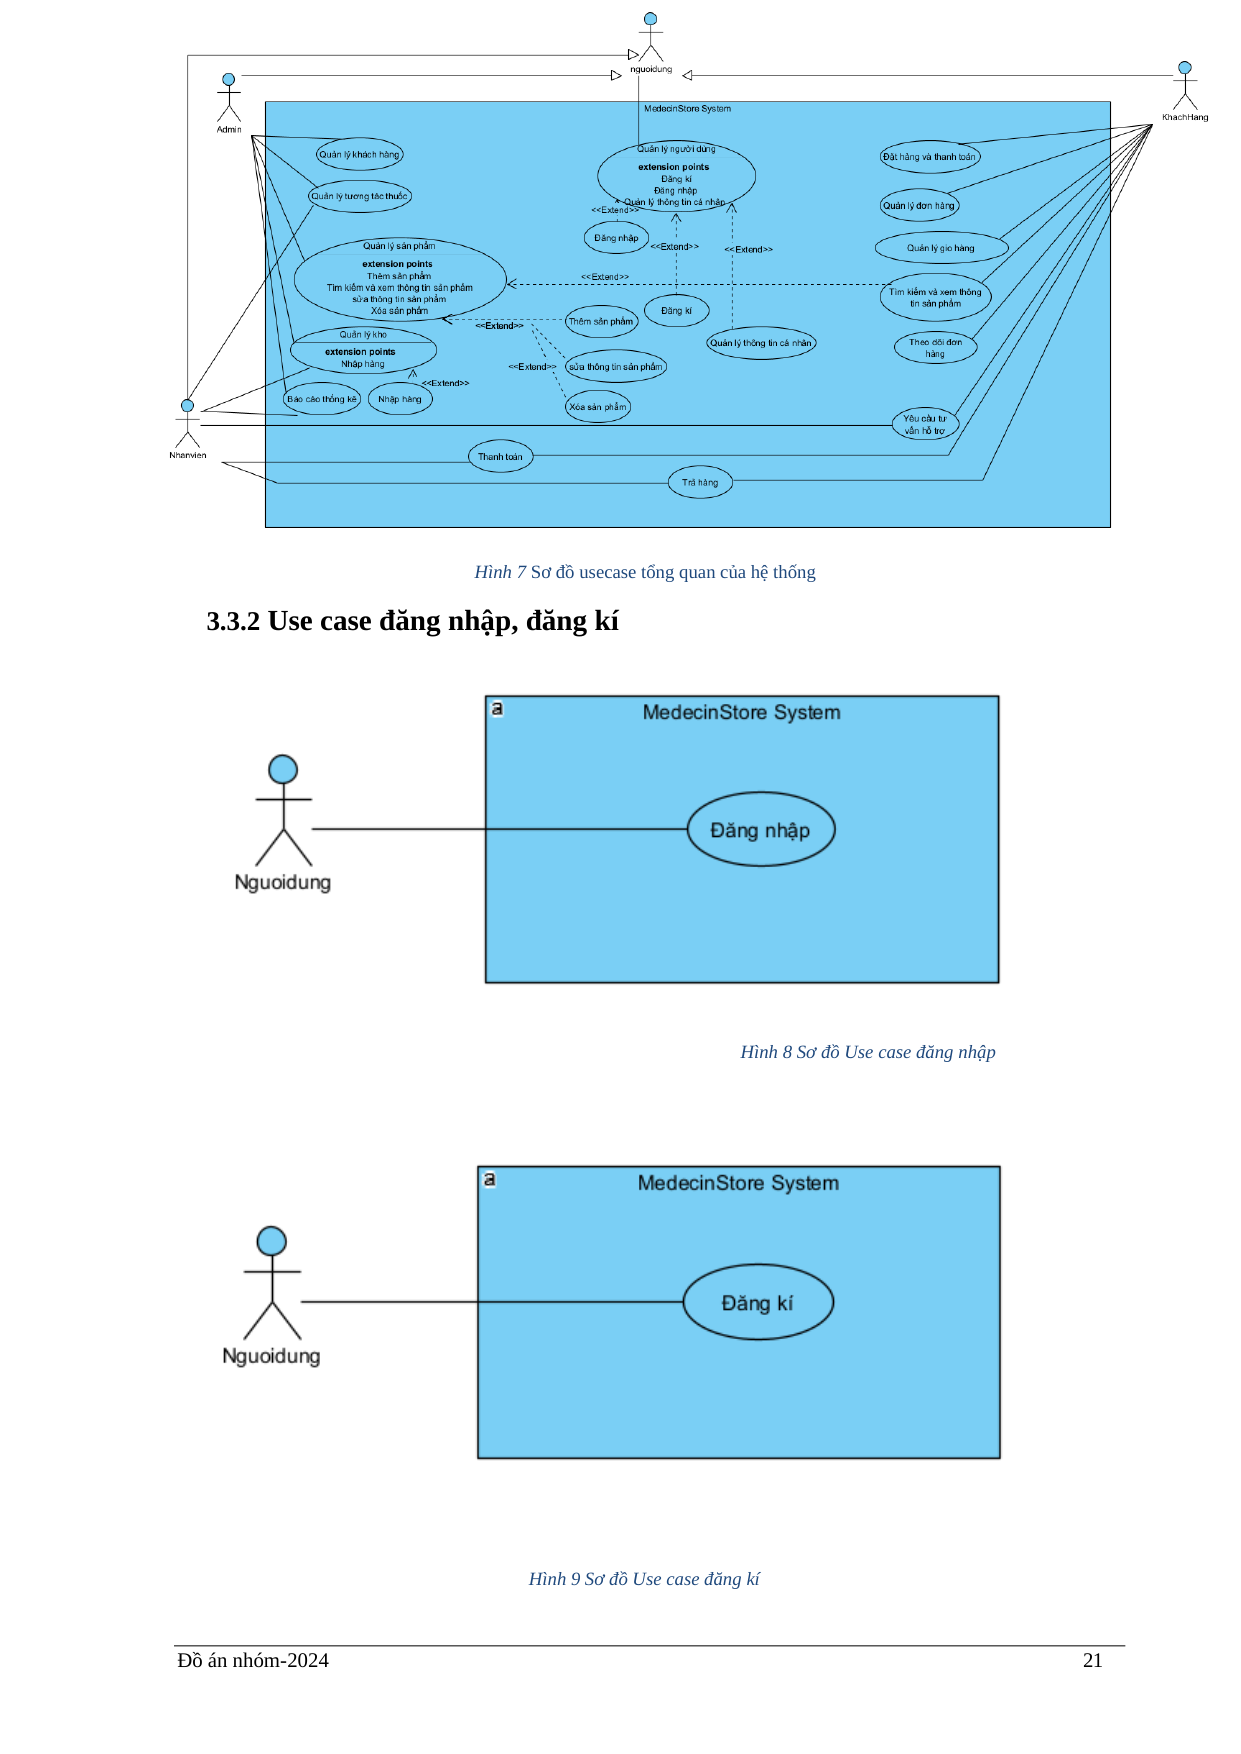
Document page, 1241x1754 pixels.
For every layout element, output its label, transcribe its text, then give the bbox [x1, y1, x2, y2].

text Hình 7 Sơ đồ usecase tổng quan của hệ thống [154, 561, 1136, 582]
subtitle Use case đăng nhập, đăng kí [206, 603, 1136, 637]
picture [191, 1115, 1100, 1545]
text Hình 9 Sơ đồ Use case đăng kí [154, 1568, 1136, 1590]
picture [192, 642, 1175, 1062]
picture [154, 0, 1237, 537]
